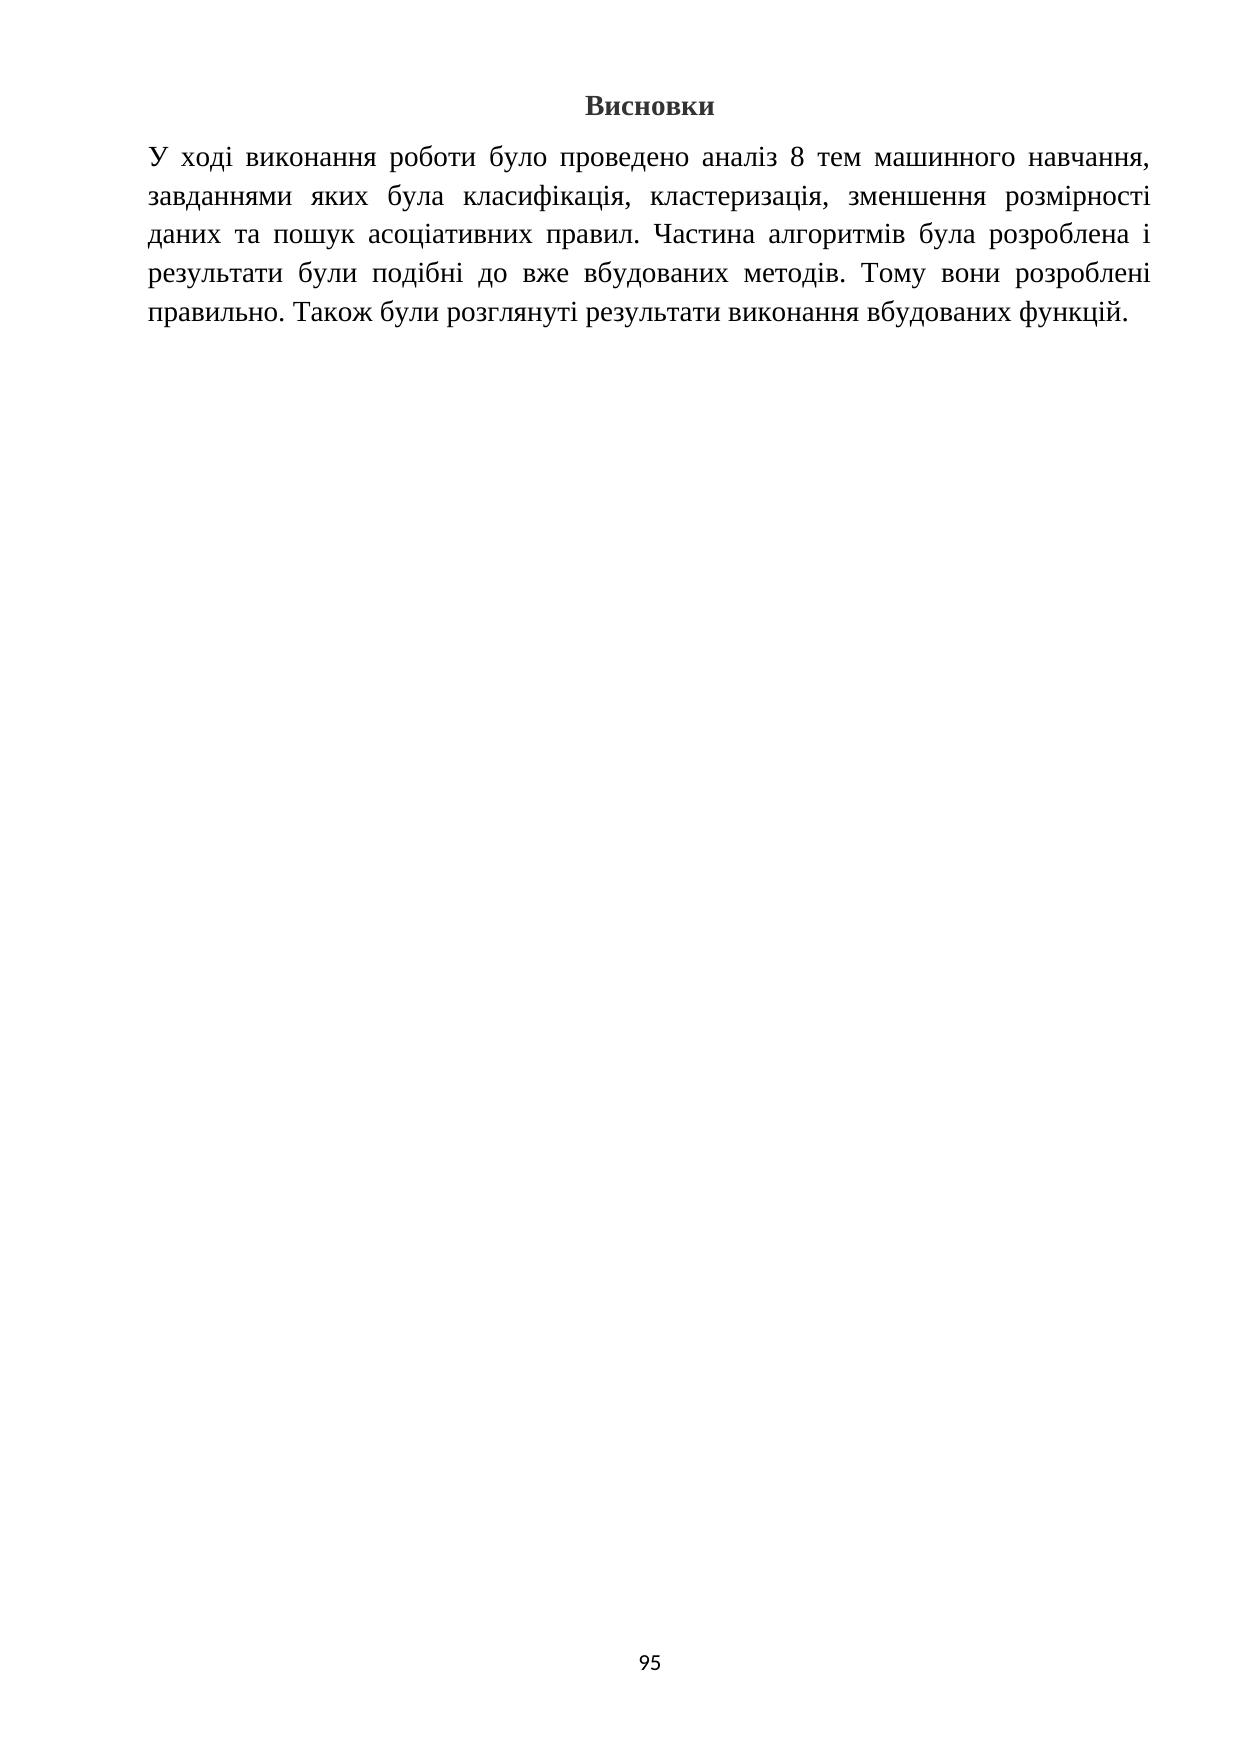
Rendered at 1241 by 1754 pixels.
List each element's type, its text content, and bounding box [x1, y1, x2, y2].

text У ході виконання роботи було проведено аналіз 8 тем машинного навчання, завданнями яких була класифікація, кластеризація, зменшення розмірності даних та пошук асоціативних правил. Частина алгоритмів була розроблена і результати були подібні до вже вбудованих методів. Тому вони розроблені правильно. Також були розглянуті результати виконання вбудованих функцій. [148, 139, 1152, 327]
subtitle Висновки [148, 88, 1152, 122]
